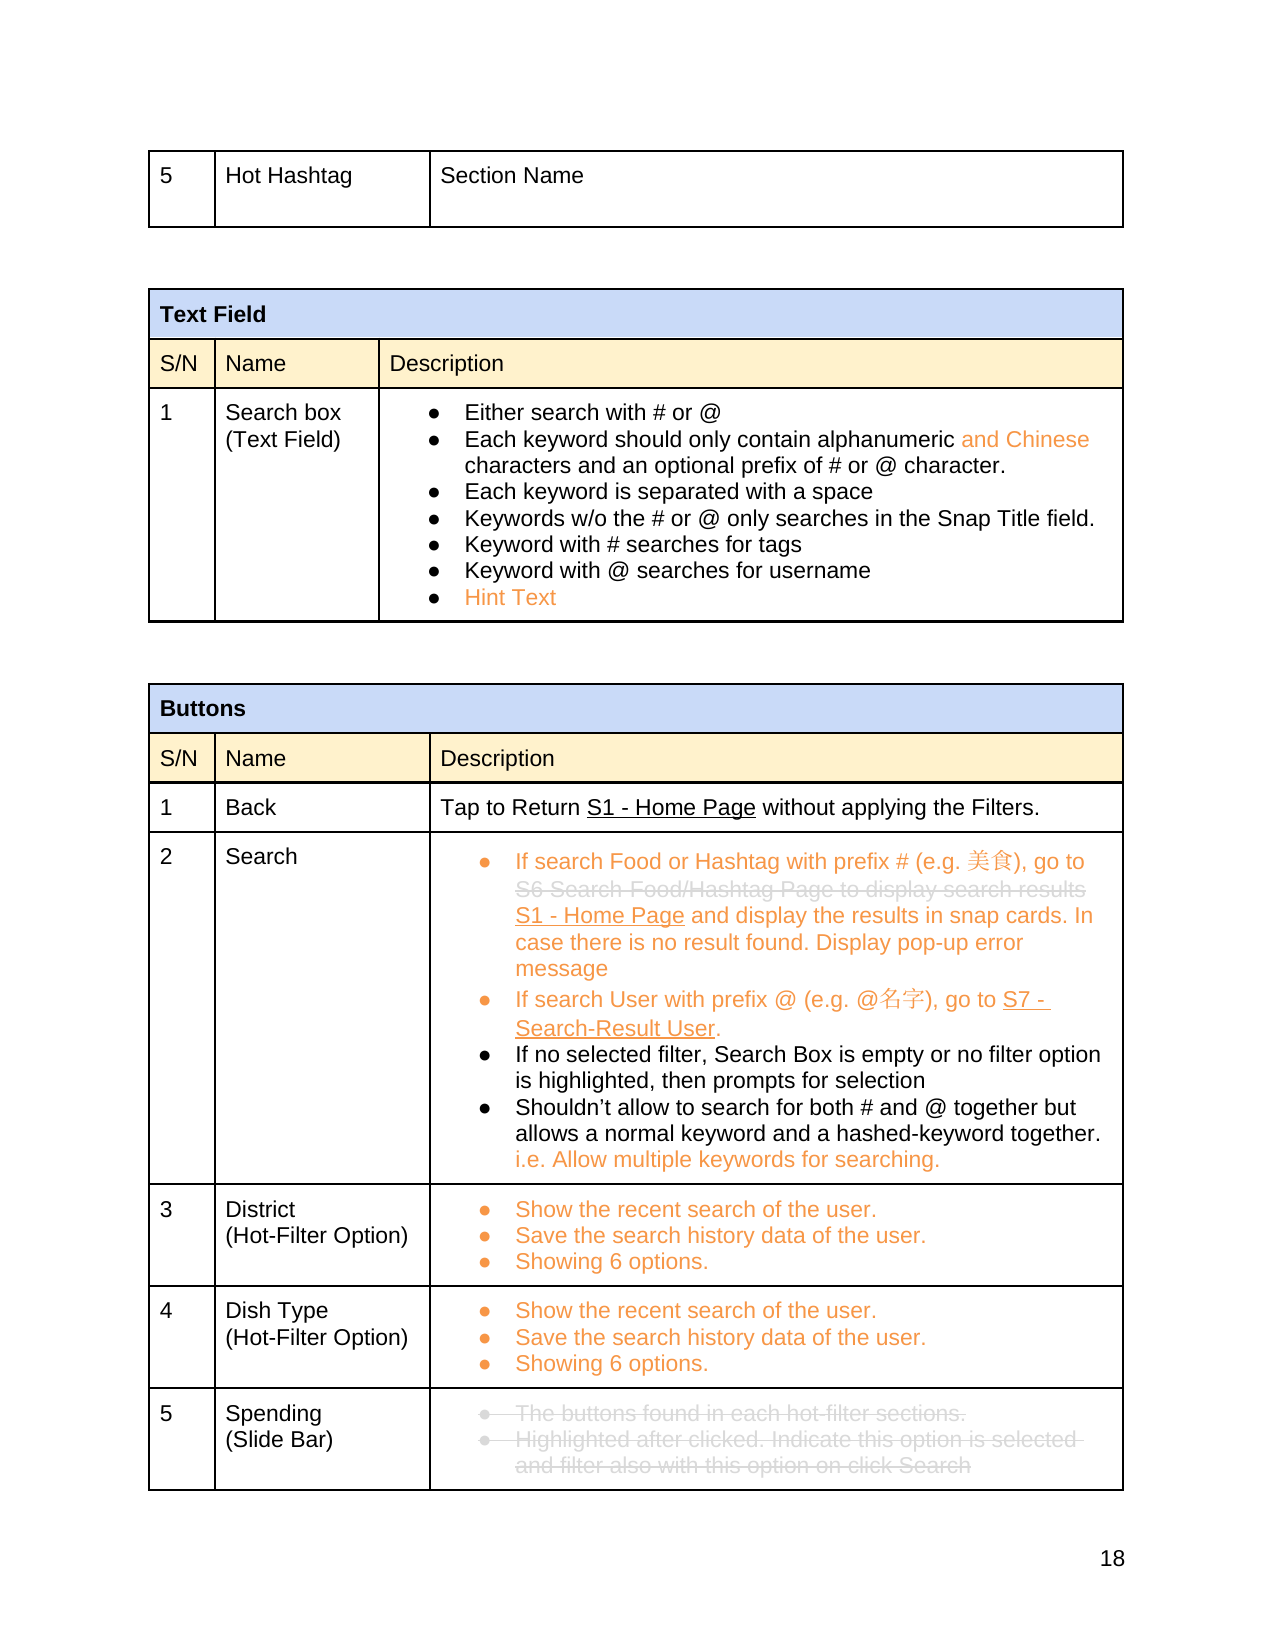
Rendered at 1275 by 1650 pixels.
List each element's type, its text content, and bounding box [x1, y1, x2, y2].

table_cell 5 [150, 1389, 214, 1489]
table_cell Either search with # or @ Each keyword should only contain alphanumeric and Chinese characters and an optional prefix of # or @ character. Each keyword is separated with a space Keywords w/o the # or @ only searches in the Snap Title field. Keyword with # searches for tags Keyword with @ searches for username Hint Text [380, 389, 1122, 620]
table_cell Name [216, 734, 429, 781]
table_cell District (Hot-Filter Option) [216, 1185, 429, 1285]
table_cell Description [380, 340, 1122, 387]
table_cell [431, 1389, 1122, 1489]
table_cell Section Name [431, 152, 1122, 226]
table_cell Description [431, 734, 1122, 781]
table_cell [216, 1389, 429, 1489]
table_cell 2 [150, 833, 214, 1183]
table_cell Hot Hashtag [216, 152, 429, 226]
table_cell Search box (Text Field) [216, 389, 378, 620]
table_cell 3 [150, 1185, 214, 1285]
table_cell Tap to Return S1 - Home Page without applying the Filters. [431, 784, 1122, 831]
table_cell S/N [150, 340, 214, 387]
table_cell 4 [150, 1287, 214, 1387]
table_header Buttons [150, 685, 1122, 732]
table_cell Show the recent search of the user. Save the search history data of the user. Showing 6 options. [431, 1185, 1122, 1285]
table_header Text Field [150, 290, 1122, 337]
table_cell Dish Type (Hot-Filter Option) [216, 1287, 429, 1387]
table_cell 5 [150, 152, 214, 226]
table_cell Show the recent search of the user. Save the search history data of the user. Showing 6 options. [431, 1287, 1122, 1387]
table_cell Back [216, 784, 429, 831]
table_cell Search [216, 833, 429, 1183]
table_cell Name [216, 340, 378, 387]
table_cell 1 [150, 389, 214, 620]
table_cell 1 [150, 784, 214, 831]
table_cell If search Food or Hashtag with prefix # (e.g. 美食), go to S6 Search-Food/Hashtag Page to display search results S1 - Home Page and display the results in snap cards. In case there is no result found. Display pop-up error message If search User with prefix @ (e.g. @名字), go to S7 - Search-Result User. If no selected filter, Search Box is empty or no filter option is highlighted, then prompts for selection Shouldn’t allow to search for both # and @ together but allows a normal keyword and a hashed-keyword together. i.e. Allow multiple keywords for searching. [431, 833, 1122, 1183]
table_cell S/N [150, 734, 214, 781]
